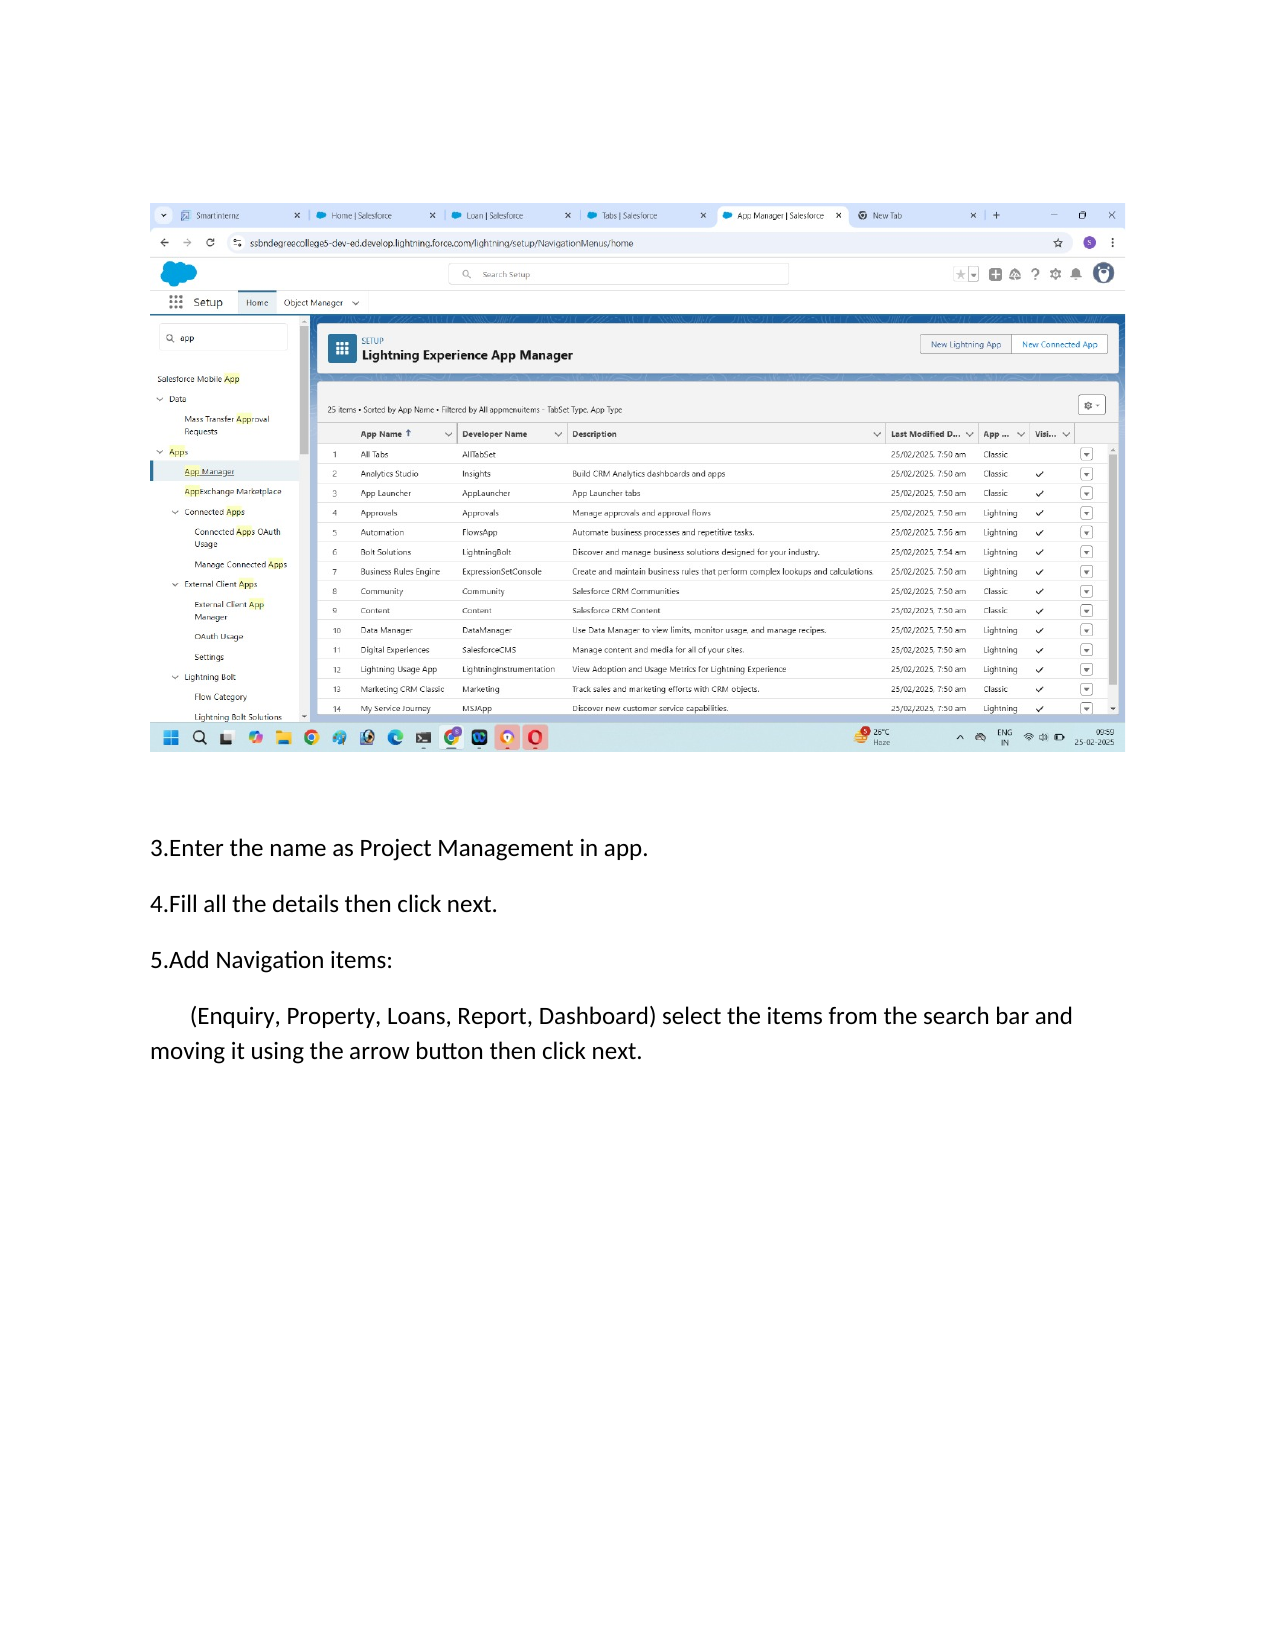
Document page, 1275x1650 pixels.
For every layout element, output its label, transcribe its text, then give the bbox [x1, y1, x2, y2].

picture [150, 203, 1125, 752]
text 3.Enter the name as Project Management in app. [150, 832, 1125, 863]
text (Enquiry, Property, Loans, Report, Dashboard) select the items from the search bar and moving it using the arrow button then click next. [150, 1000, 1125, 1065]
text 5.Add Navigation items: [150, 944, 1125, 974]
text 4.Fill all the details then click next. [150, 888, 1125, 919]
